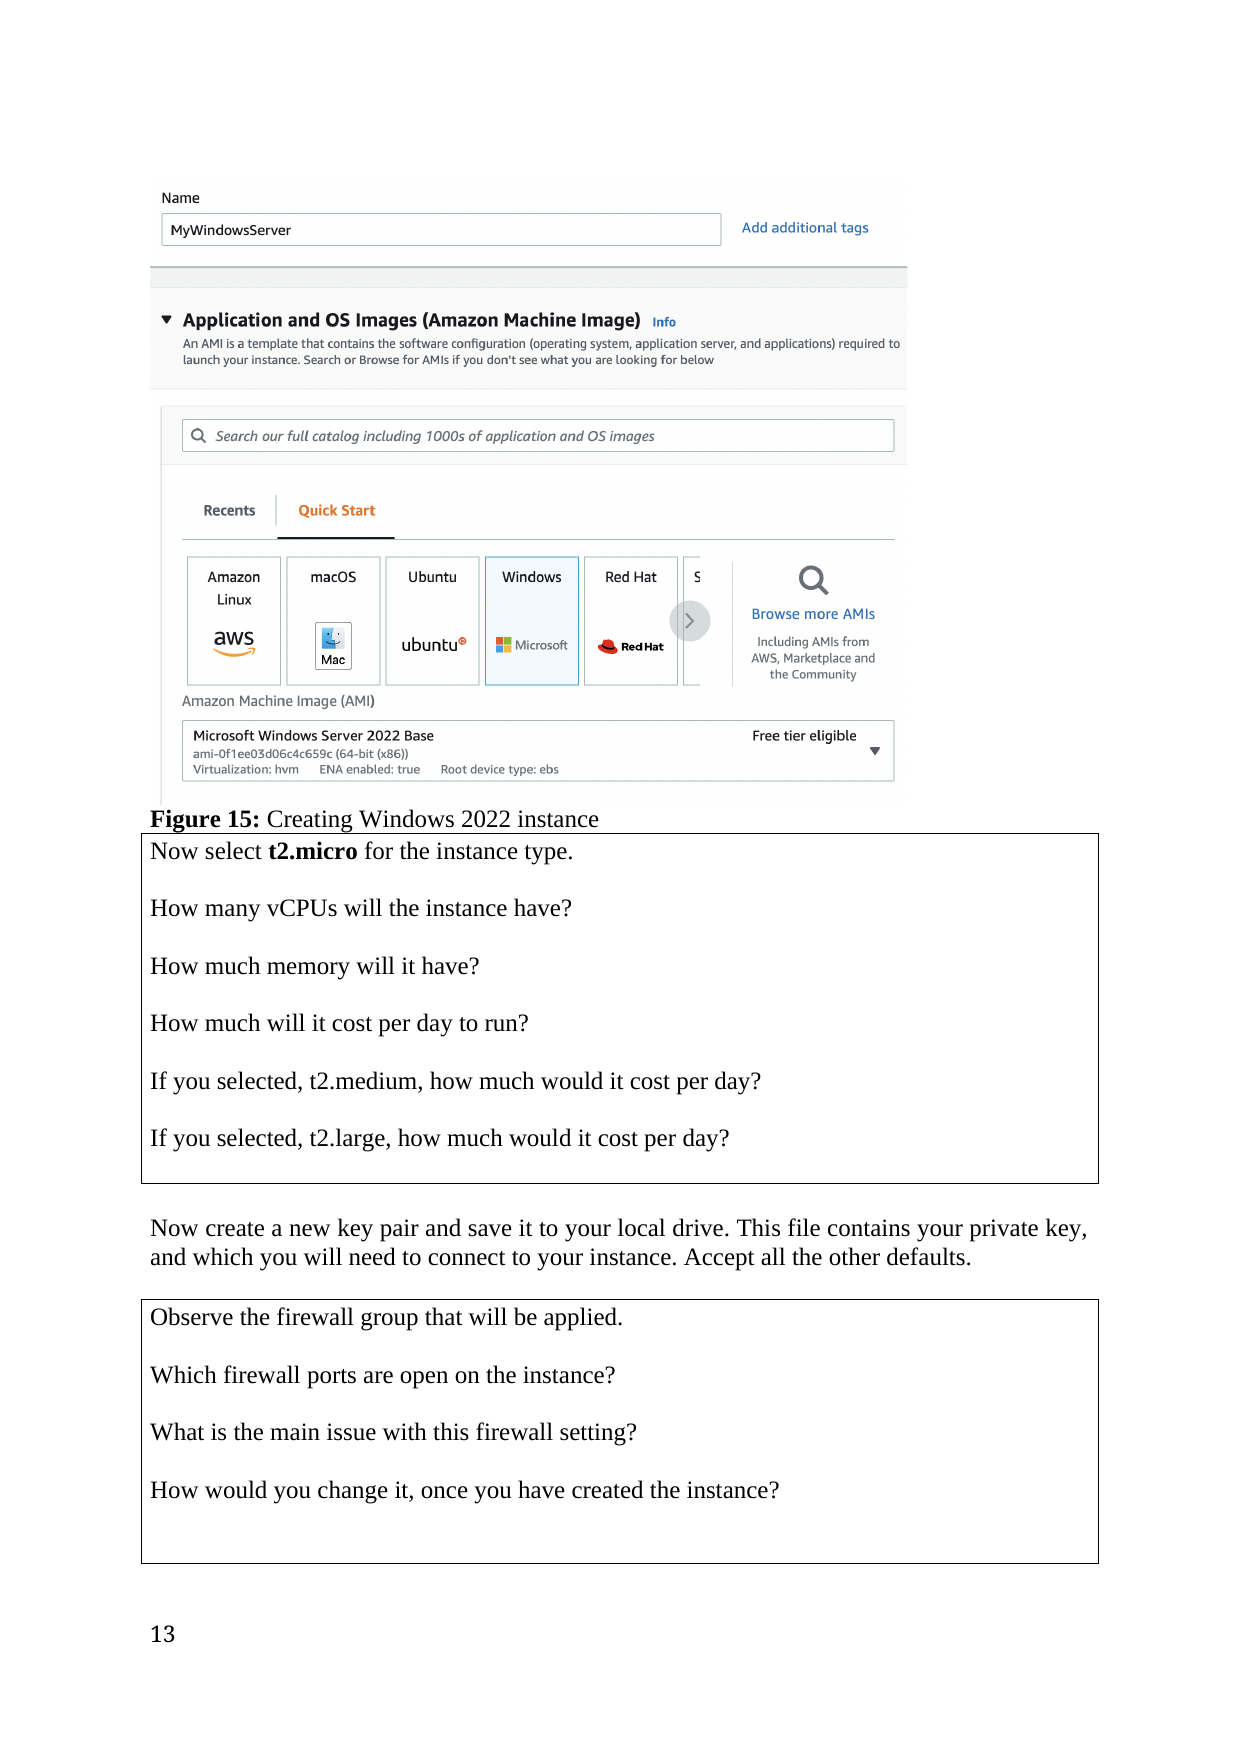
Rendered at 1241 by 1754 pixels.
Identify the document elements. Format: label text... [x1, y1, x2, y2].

text Figure 15: Creating Windows 2022 instance [150, 804, 1090, 833]
text How many vCPUs will the instance have? [150, 893, 1090, 922]
text Observe the firewall group that will be applied. [142, 1300, 1098, 1331]
text Which firewall ports are open on the instance? [150, 1360, 1090, 1388]
text How much memory will it have? [150, 951, 1090, 980]
text If you selected, t2.medium, how much would it cost per day? [150, 1066, 1090, 1095]
text What is the main issue with this firewall setting? [150, 1417, 1090, 1446]
text How would you change it, once you have created the instance? [150, 1475, 1090, 1503]
picture [150, 178, 908, 805]
text If you selected, t2.large, how much would it cost per day? [150, 1123, 1090, 1152]
text Now create a new key pair and save it to your local drive. This file contains your private key, and which you will need to connect to your instance. Accept all the other defaults. [150, 1213, 1090, 1270]
text Now select t2.micro for the instance type. [142, 834, 1098, 865]
text How much will it cost per day to run? [150, 1008, 1090, 1037]
